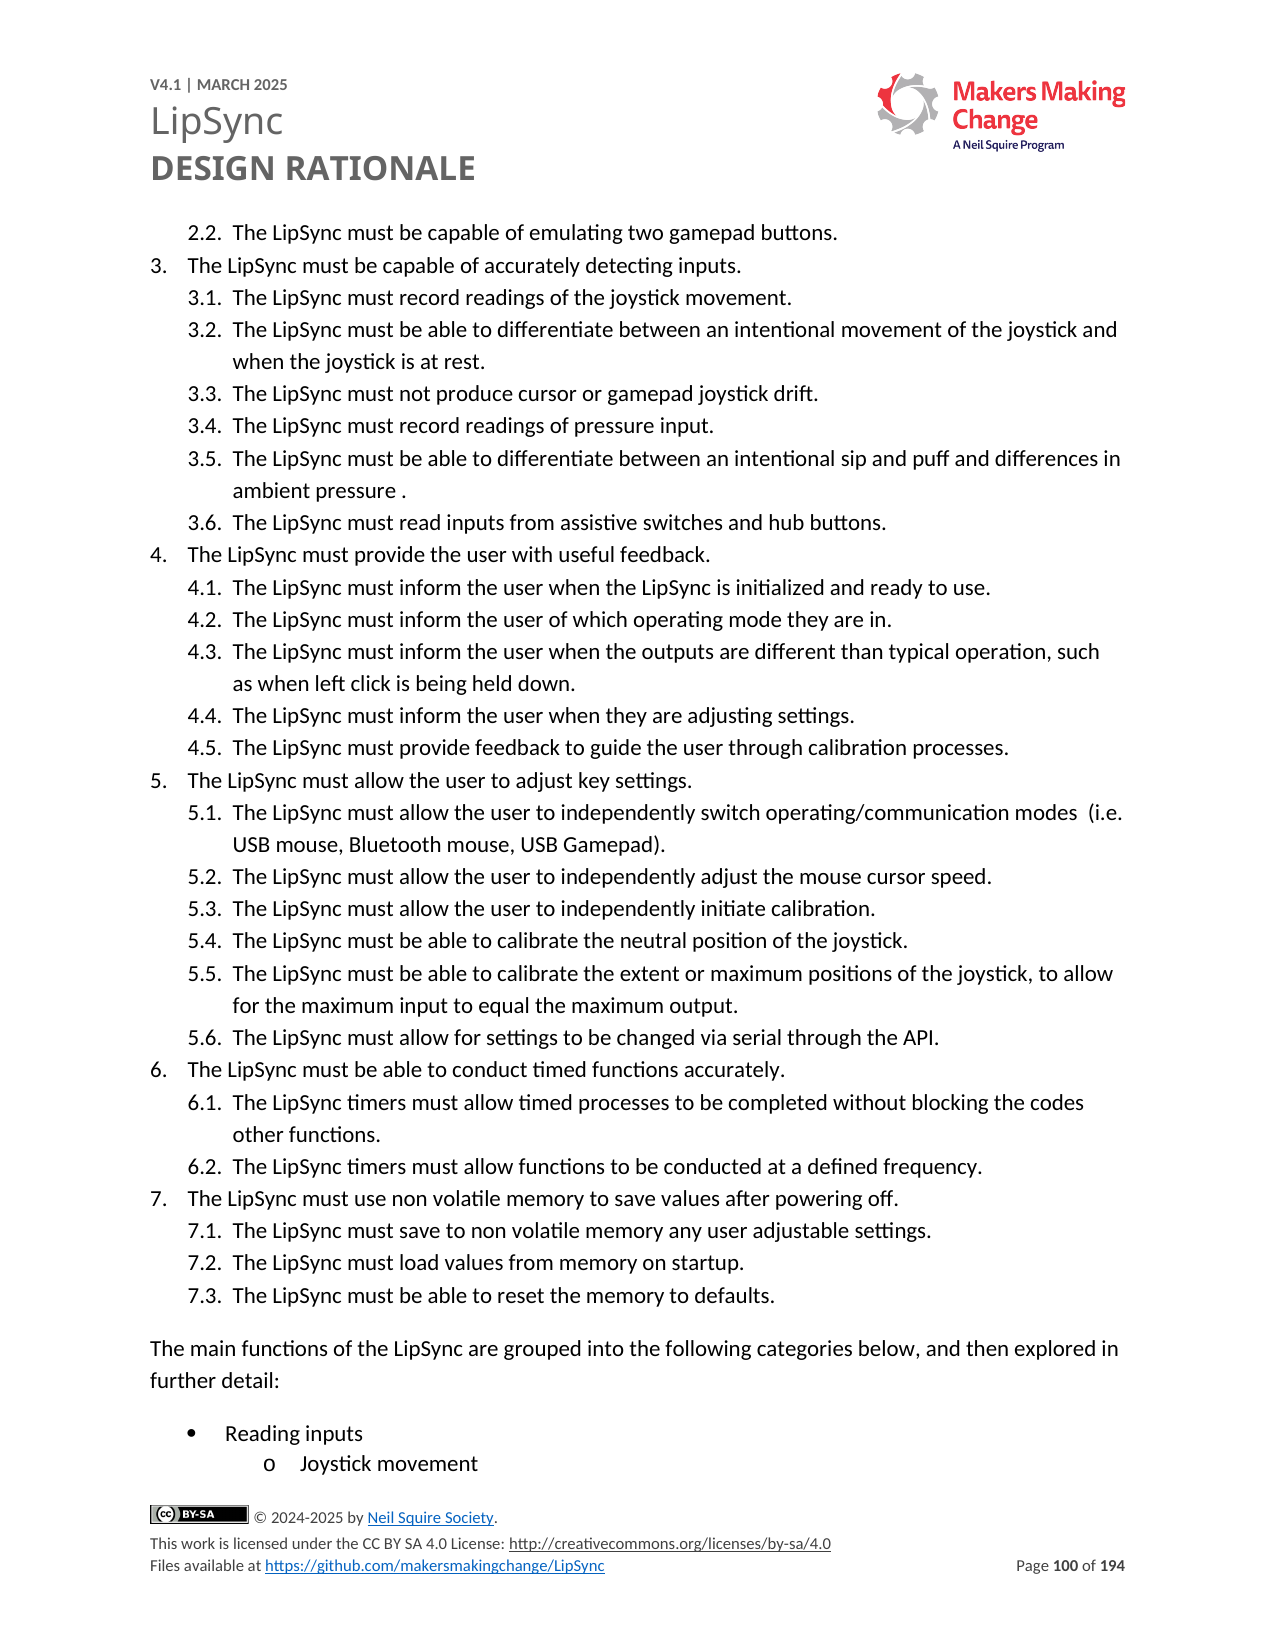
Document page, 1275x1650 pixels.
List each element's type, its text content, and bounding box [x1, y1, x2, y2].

list The LipSync must not produce cursor or gamepad joystick drift. [187, 379, 1125, 407]
list The LipSync must inform the user when the outputs are different than typical operation, such as when left click is being held down. [187, 637, 1125, 697]
list The LipSync must be capable of accurately detecting inputs. [150, 251, 1125, 279]
list The LipSync must provide feedback to guide the user through calibration processes. [187, 733, 1125, 762]
text The main functions of the LipSync are grouped into the following categories below, and then explored in further detail: [150, 1334, 1125, 1394]
list The LipSync must be capable of emulating two gamepad buttons. [187, 218, 1125, 247]
list The LipSync must save to non volatile memory any user adjustable settings. [187, 1216, 1125, 1244]
picture [150, 1505, 249, 1524]
list The LipSync must allow the user to independently adjust the mouse cursor speed. [187, 862, 1125, 890]
list The LipSync must inform the user when the LipSync is initialized and ready to use. [187, 573, 1125, 601]
list The LipSync must be able to reset the memory to defaults. [187, 1281, 1125, 1309]
list The LipSync must allow the user to adjust key settings. [150, 766, 1125, 794]
list The LipSync timers must allow functions to be conducted at a defined frequency. [187, 1152, 1125, 1180]
list The LipSync must be able to calibrate the extent or maximum positions of the joystick, to allow for the maximum input to equal the maximum output. [187, 959, 1125, 1019]
list The LipSync must record readings of the joystick movement. [187, 283, 1125, 311]
list The LipSync must record readings of pressure input. [187, 412, 1125, 440]
list The LipSync must allow for settings to be changed via serial through the API. [187, 1023, 1125, 1051]
list Joystick movement [262, 1449, 1125, 1478]
list The LipSync must be able to conduct timed functions accurately. [150, 1055, 1125, 1083]
list The LipSync must load values from memory on startup. [187, 1248, 1125, 1277]
list The LipSync must inform the user when they are adjusting settings. [187, 701, 1125, 729]
list The LipSync must provide the user with useful feedback. [150, 540, 1125, 568]
list The LipSync timers must allow timed processes to be completed without blocking the codes other functions. [187, 1088, 1125, 1148]
picture [877, 73, 1125, 152]
list The LipSync must be able to calibrate the neutral position of the joystick. [187, 927, 1125, 955]
list The LipSync must inform the user of which operating mode they are in. [187, 605, 1125, 633]
list The LipSync must use non volatile memory to save values after powering off. [150, 1184, 1125, 1212]
list The LipSync must allow the user to independently switch operating/communication modes (i.e. USB mouse, Bluetooth mouse, USB Gamepad). [187, 798, 1125, 858]
list The LipSync must be able to differentiate between an intentional sip and puff and differences in ambient pressure . [187, 444, 1125, 504]
list The LipSync must be able to differentiate between an intentional movement of the joystick and when the joystick is at rest. [187, 315, 1125, 375]
list The LipSync must allow the user to independently initiate calibration. [187, 894, 1125, 922]
list Reading inputs [187, 1419, 1125, 1447]
list The LipSync must read inputs from assistive switches and hub buttons. [187, 508, 1125, 536]
